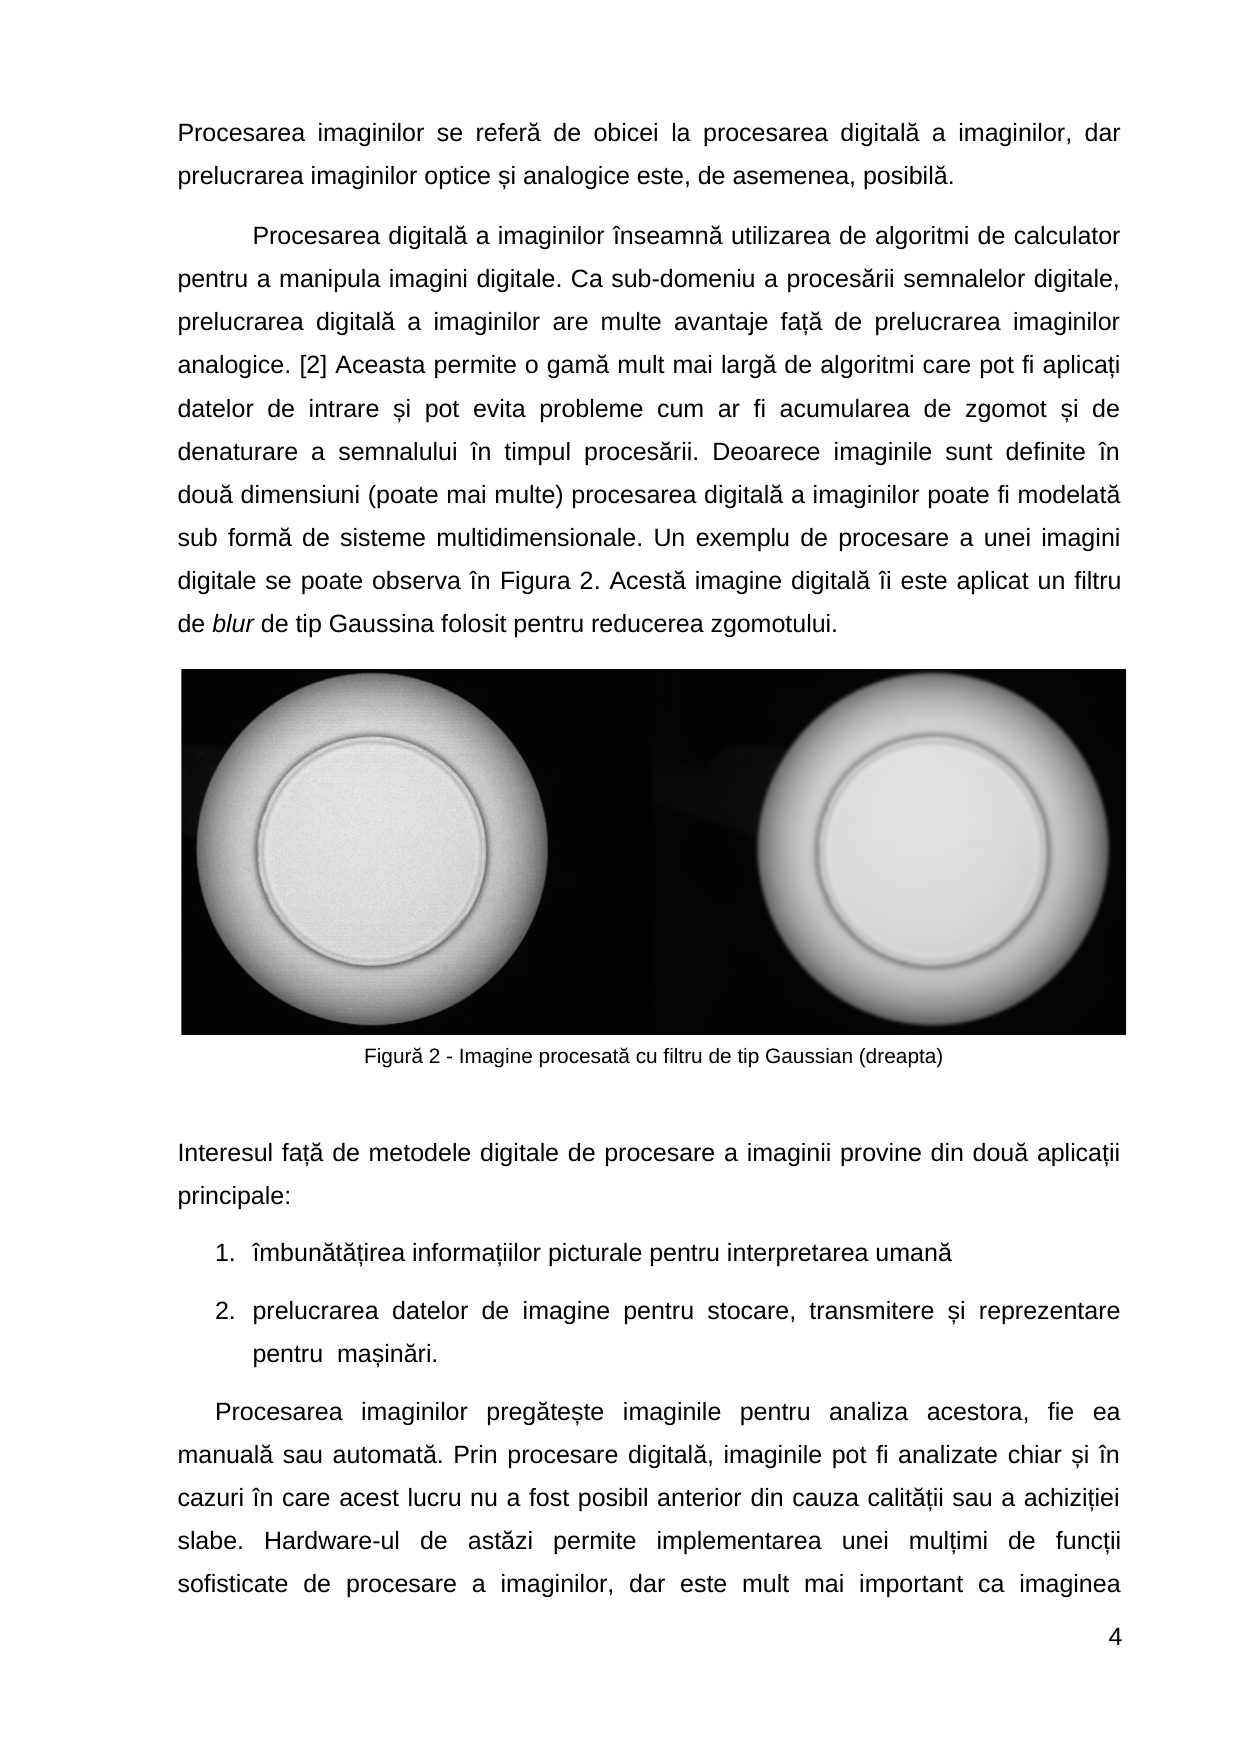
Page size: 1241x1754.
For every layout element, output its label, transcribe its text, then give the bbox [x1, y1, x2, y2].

list prelucrarea datelor de imagine pentru stocare, transmitere și reprezentare pentru mașinări. [215, 1296, 1122, 1368]
text Procesarea digitală a imaginilor înseamnă utilizarea de algoritmi de calculator pentru a manipula imagini digitale. Ca sub-domeniu a procesării semnalelor digitale, prelucrarea digitală a imaginilor are multe avantaje față de prelucrarea imaginilor analogice. Aceasta permite o gamă mult mai largă de algoritmi care pot fi aplicați datelor de intrare și pot evita probleme cum ar fi acumularea de zgomot și de denaturare a semnalului în timpul procesării. Deoarece imaginile sunt definite în două dimensiuni (poate mai multe) procesarea digitală a imaginilor poate fi modelată sub formă de sisteme multidimensionale. Un exemplu de procesare a unei imagini digitale se poate observa în Figura 2. Acestă imagine digitală îi este aplicat un filtru de blur de tip Gaussina folosit pentru reducerea zgomotului. [177, 221, 1122, 638]
list îmbunătățirea informațiilor picturale pentru interpretarea umană [215, 1238, 1122, 1267]
picture [181, 669, 1127, 1035]
text Procesarea imaginilor se referă de obicei la procesarea digitală a imaginilor, dar prelucrarea imaginilor optice și analogice este, de asemenea, posibilă. [177, 118, 1122, 190]
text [177, 1397, 1122, 1598]
text Interesul față de metodele digitale de procesare a imaginii provine din două aplicații principale: [177, 1137, 1122, 1209]
